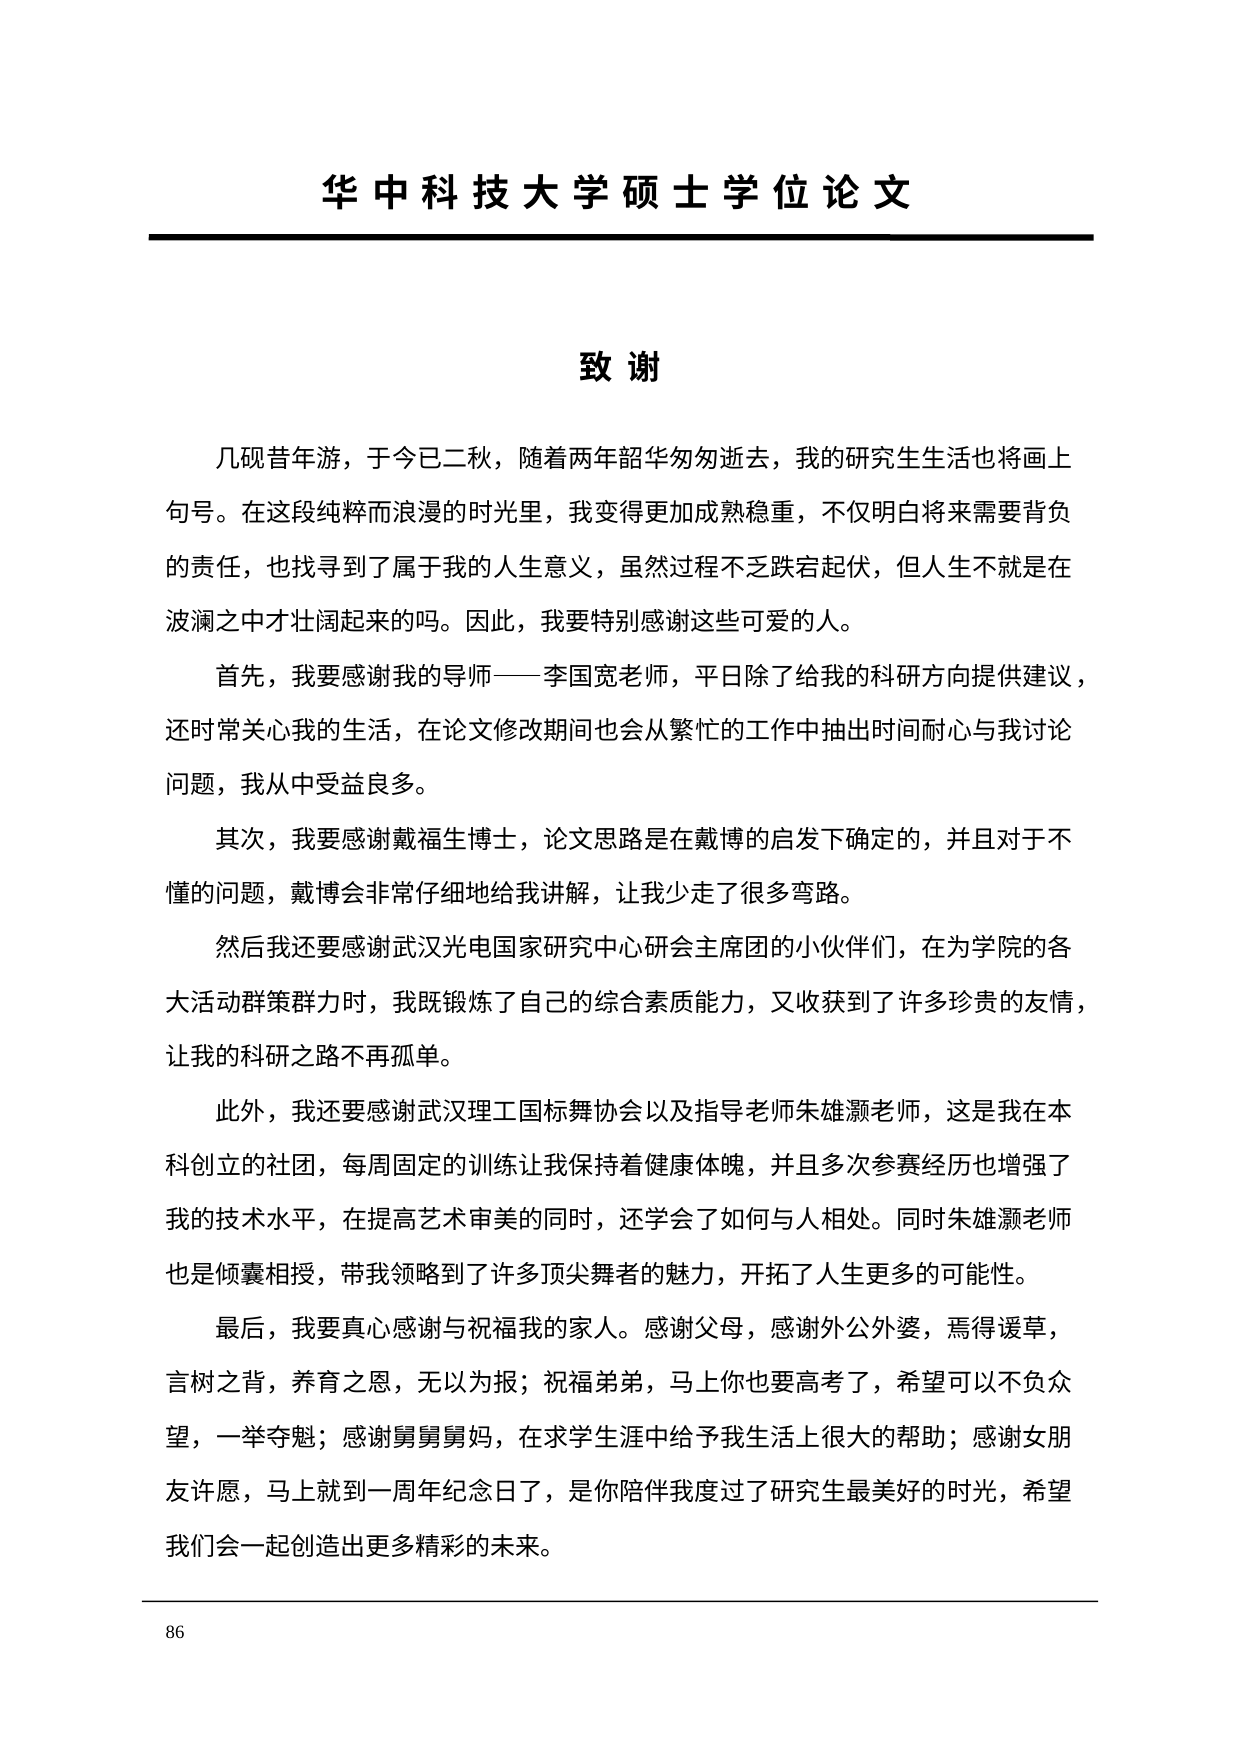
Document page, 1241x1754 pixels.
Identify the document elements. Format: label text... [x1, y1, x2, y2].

text 几砚昔年游，于今已二秋，随着两年韶华匆匆逝去，我的研究生生活也将画上句号。在这段纯粹而浪漫的时光里，我变得更加成熟稳重，不仅明白将来需要背负的责任，也找寻到了属于我的人生意义，虽然过程不乏跌宕起伏，但人生不就是在波澜之中才壮阔起来的吗。因此，我要特别感谢这些可爱的人。 [165, 438, 1075, 638]
text 然后我还要感谢武汉光电国家研究中心研会主席团的小伙伴们，在为学院的各大活动群策群力时，我既锻炼了自己的综合素质能力，又收获到了许多珍贵的友情，让我的科研之路不再孤单。 [165, 928, 1075, 1073]
text 其次，我要感谢戴福生博士，论文思路是在戴博的启发下确定的，并且对于不懂的问题，戴博会非常仔细地给我讲解，让我少走了很多弯路。 [165, 819, 1075, 910]
text 首先，我要感谢我的导师——李国宽老师，平日除了给我的科研方向提供建议，还时常关心我的生活，在论文修改期间也会从繁忙的工作中抽出时间耐心与我讨论问题，我从中受益良多。 [165, 656, 1075, 801]
subtitle 致 谢 [165, 341, 1075, 389]
text 最后，我要真心感谢与祝福我的家人。感谢父母，感谢外公外婆，焉得谖草，言树之背，养育之恩，无以为报；祝福弟弟，马上你也要高考了，希望可以不负众望，一举夺魁；感谢舅舅舅妈，在求学生涯中给予我生活上很大的帮助；感谢女朋友许愿，马上就到一周年纪念日了，是你陪伴我度过了研究生最美好的时光，希望我们会一起创造出更多精彩的未来。 [165, 1308, 1075, 1562]
text 此外，我还要感谢武汉理工国标舞协会以及指导老师朱雄灏老师，这是我在本科创立的社团，每周固定的训练让我保持着健康体魄，并且多次参赛经历也增强了我的技术水平，在提高艺术审美的同时，还学会了如何与人相处。同时朱雄灏老师也是倾囊相授，带我领略到了许多顶尖舞者的魅力，开拓了人生更多的可能性。 [165, 1091, 1075, 1290]
